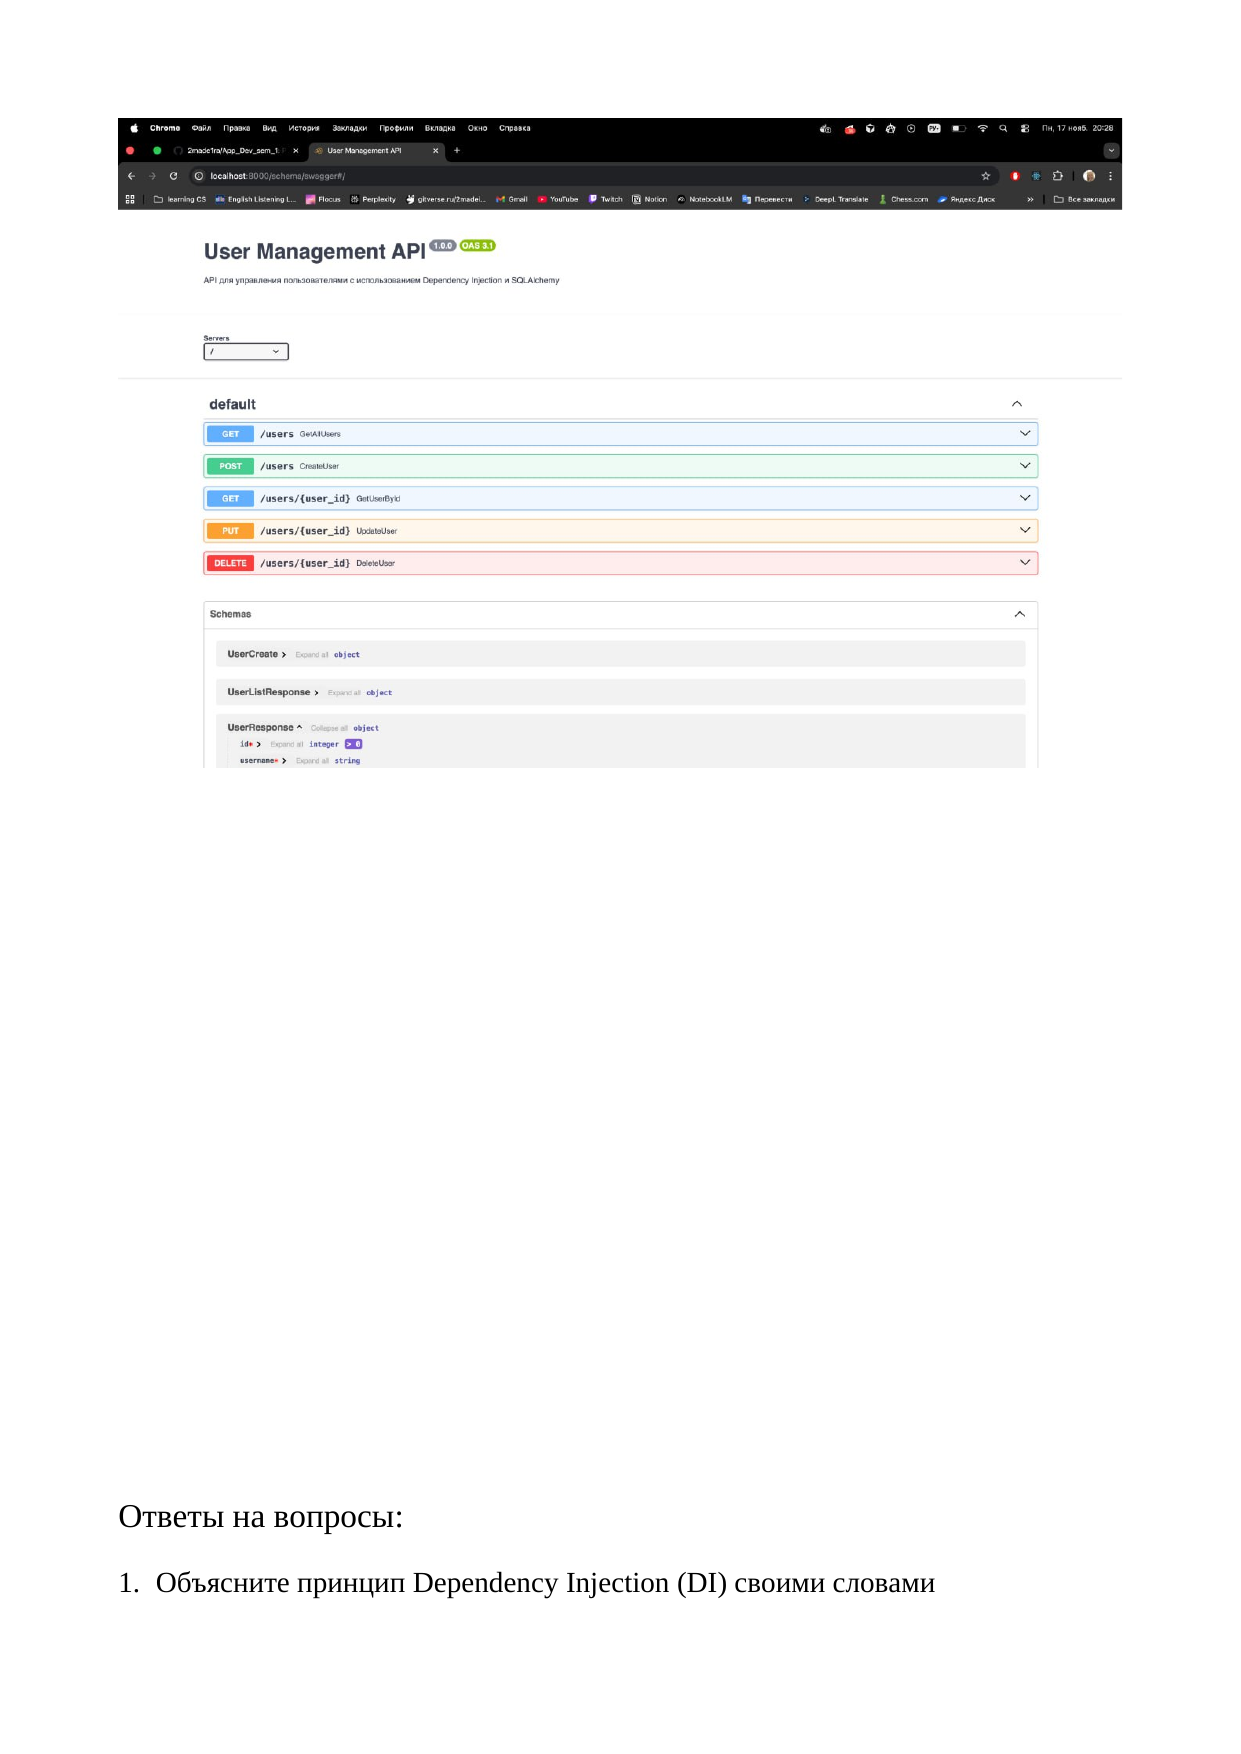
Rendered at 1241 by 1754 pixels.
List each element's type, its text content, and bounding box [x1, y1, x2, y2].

list Объясните принцип Dependency Injection (DI) своими словами [118, 1566, 1122, 1599]
text Ответы на вопросы: [118, 1496, 1122, 1566]
picture [118, 118, 1123, 768]
